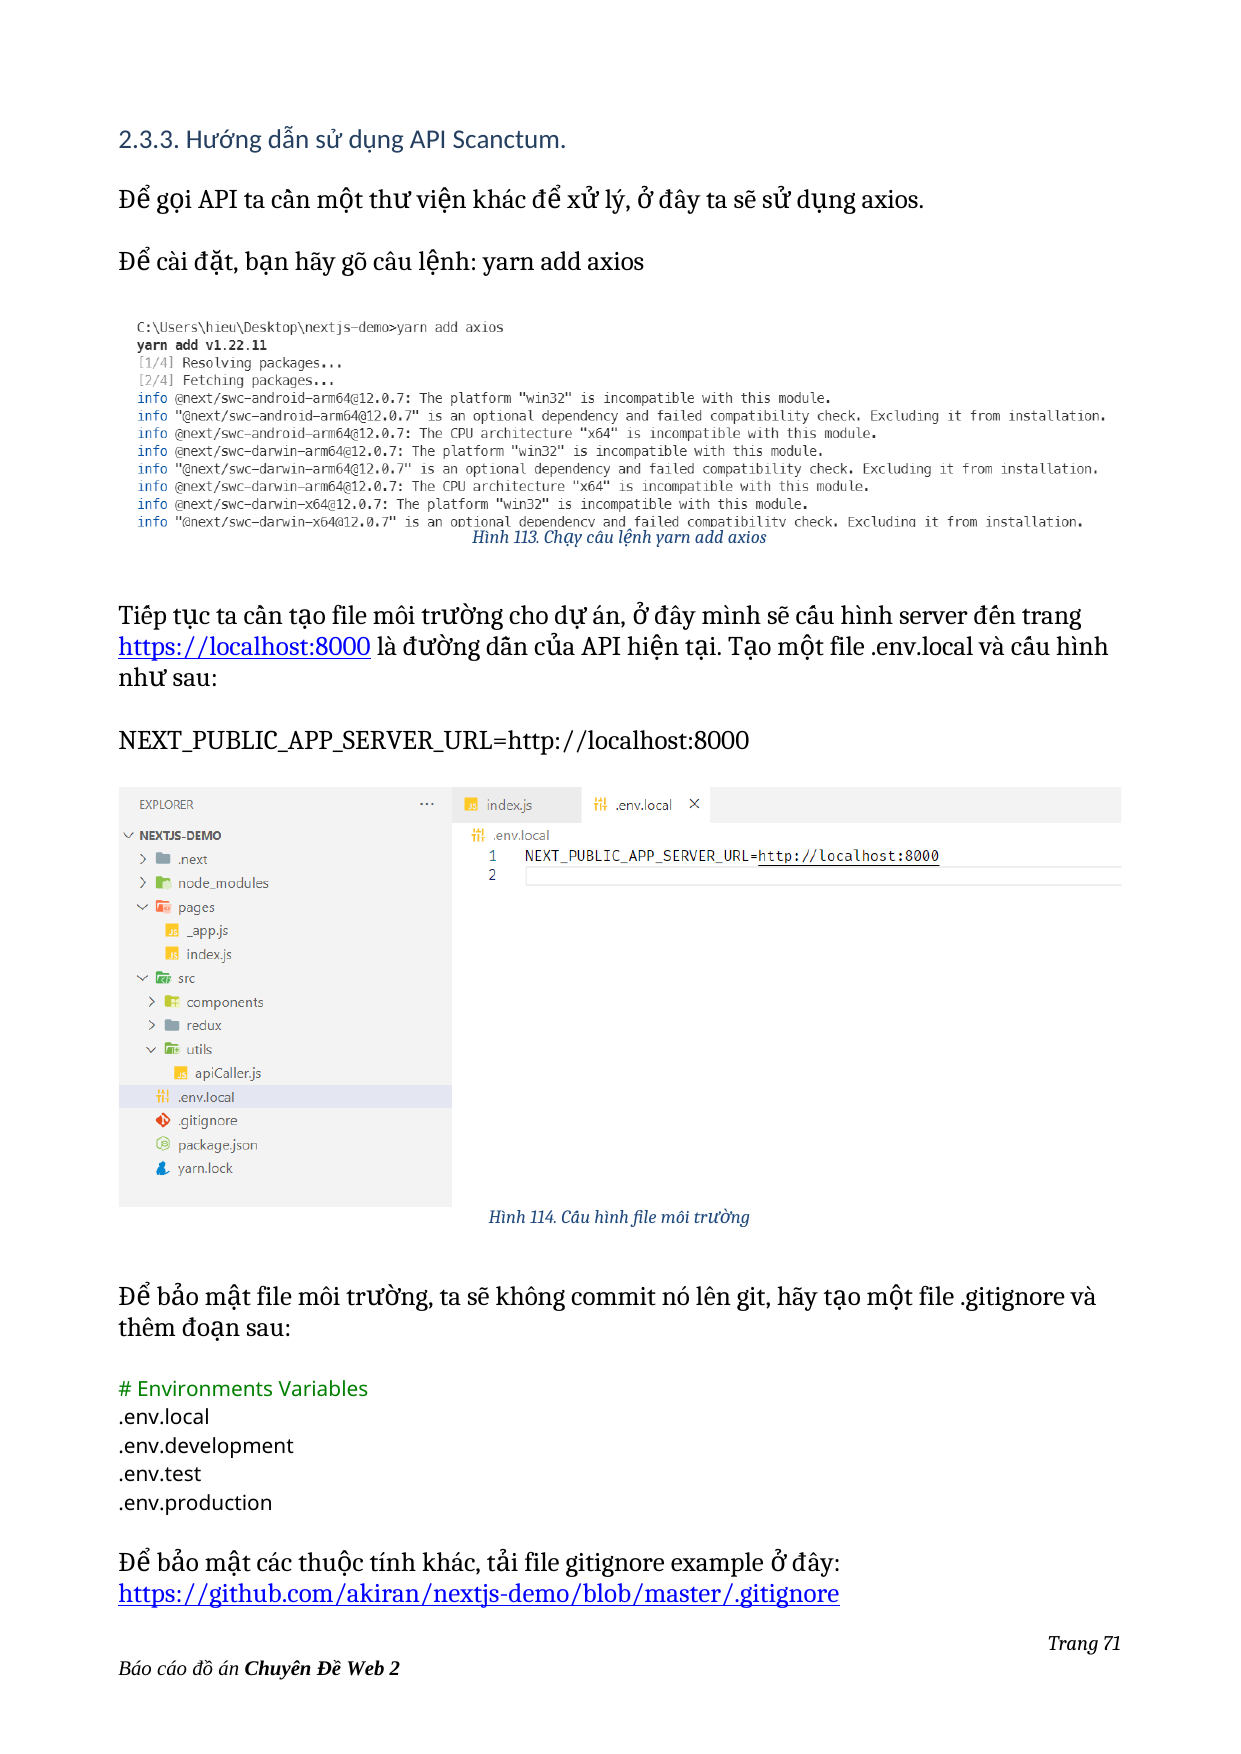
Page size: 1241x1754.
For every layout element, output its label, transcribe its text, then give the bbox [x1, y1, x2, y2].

text Để gọi API ta cần một thư viện khác để xử lý, ở đây ta sẽ sử dụng axios. [118, 184, 1122, 215]
text Để cài đặt, bạn hãy gõ câu lệnh: yarn add axios [118, 246, 1122, 277]
text .env.production [118, 1488, 1122, 1516]
text .env.test [118, 1459, 1122, 1488]
picture [118, 787, 1122, 1207]
text # Environments Variables [118, 1374, 1122, 1402]
picture [118, 308, 1121, 527]
text NEXT_PUBLIC_APP_SERVER_URL=http://localhost:8000 [118, 725, 1122, 756]
text Hình 114. Cấu hình file môi trường [118, 1207, 1122, 1229]
text Để bảo mật các thuộc tính khác, tải file gitignore example ở đây: https://github.com/akiran/nextjs-demo/blob/master/.gitignore [118, 1547, 1122, 1610]
text Tiếp tục ta cần tạo file môi trường cho dự án, ở đây mình sẽ cấu hình server đến trang https://localhost:8000 là đường dẫn của API hiện tại. Tạo một file .env.local và cấu hình như sau: [118, 600, 1122, 694]
text Hình 113. Chạy câu lệnh yarn add axios [118, 527, 1122, 548]
text Để bảo mật file môi trường, ta sẽ không commit nó lên git, hãy tạo một file .gitignore và thêm đoạn sau: [118, 1281, 1122, 1343]
text .env.development [118, 1431, 1122, 1459]
subtitle 2.3.3. Hướng dẫn sử dụng API Scanctum. [118, 122, 1122, 155]
text .env.local [118, 1402, 1122, 1431]
